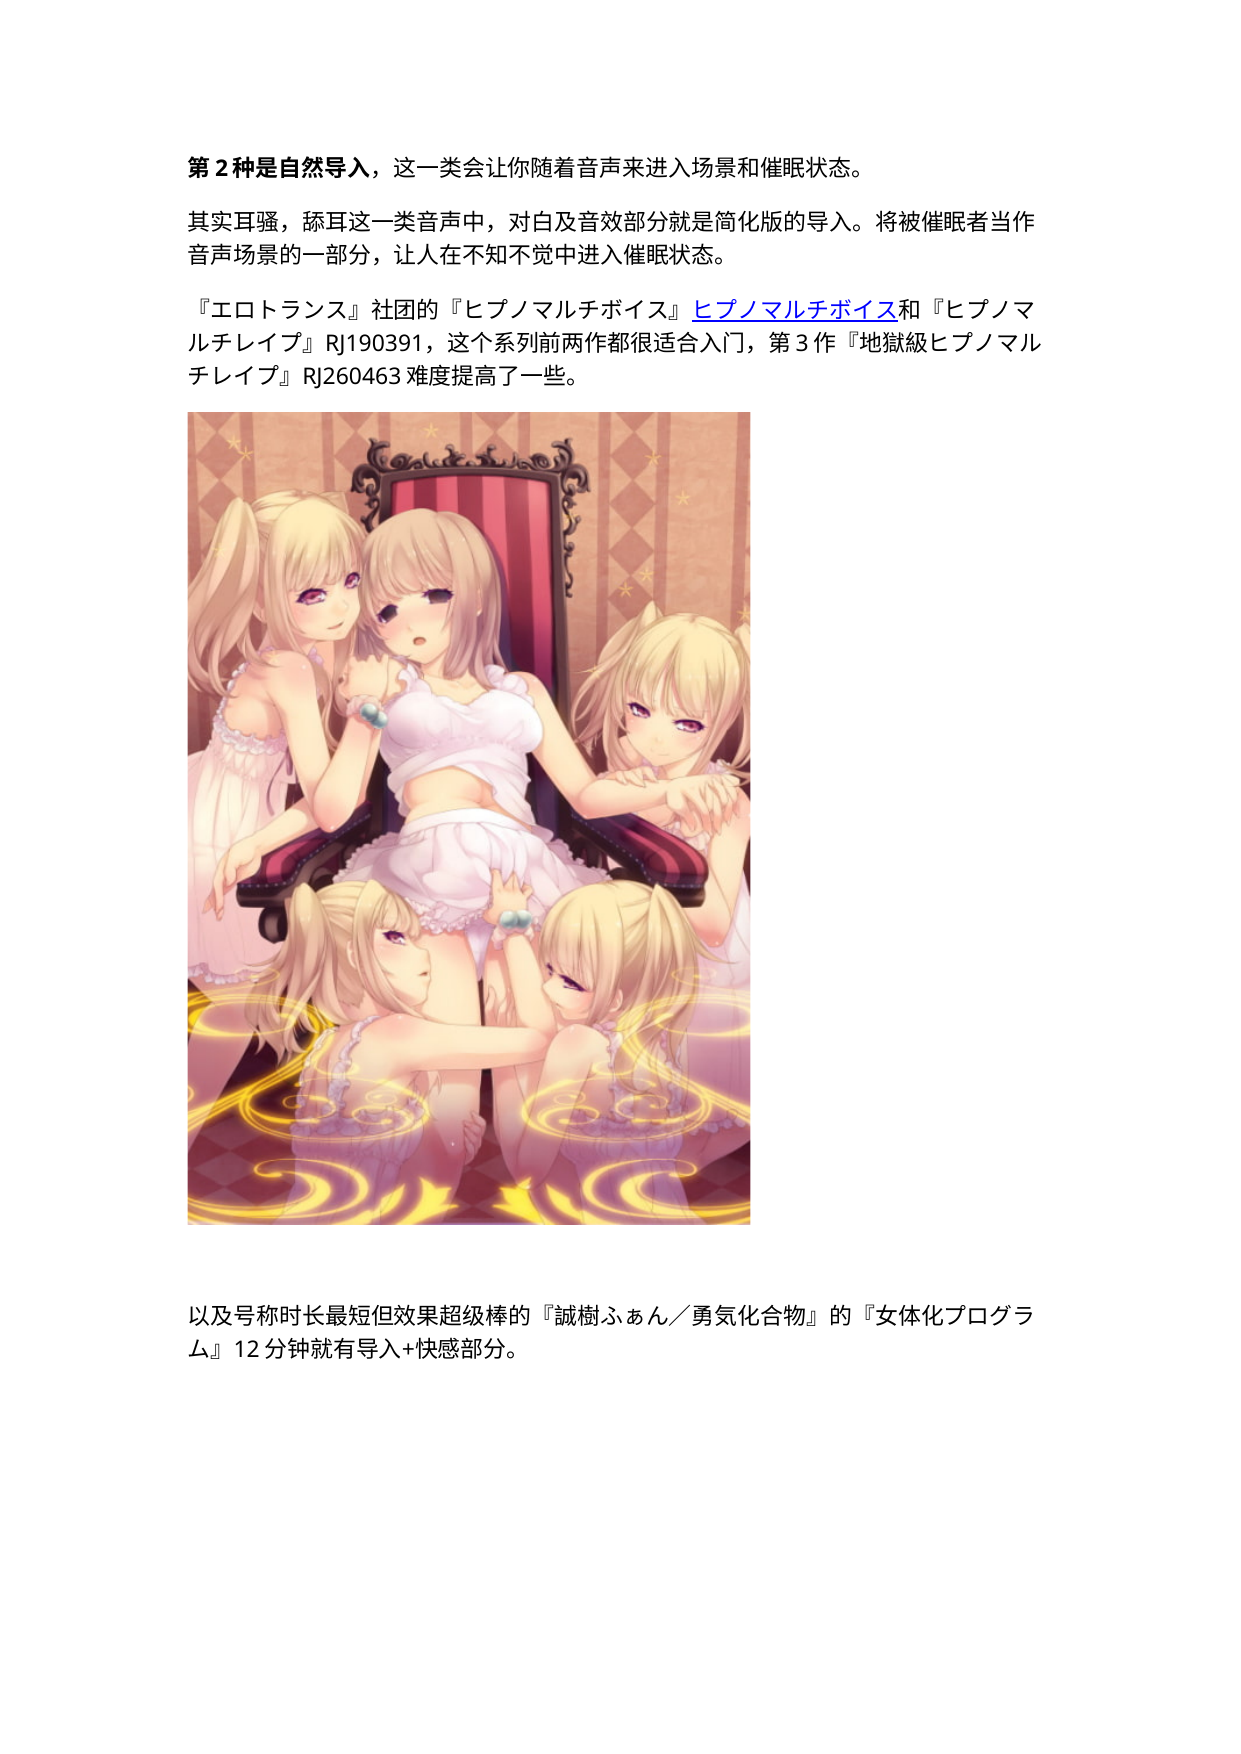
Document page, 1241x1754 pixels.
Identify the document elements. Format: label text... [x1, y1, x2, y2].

text 其实耳骚，舔耳这一类音声中，对白及音效部分就是简化版的导入。将被催眠者当作音声场景的一部分，让人在不知不觉中进入催眠状态。 [187, 204, 1053, 271]
text 以及号称时长最短但效果超级棒的『誠樹ふぁん／勇気化合物』的『女体化プログラム』12分钟就有导入+快感部分。 [187, 1298, 1053, 1364]
text 第2种是自然导入，这一类会让你随着音声来进入场景和催眠状态。 [187, 150, 1053, 183]
text 『エロトランス』社团的『ヒプノマルチボイス』ヒプノマルチボイス和『ヒプノマルチレイプ』RJ190391，这个系列前两作都很适合入门，第3作『地獄級ヒプノマルチレイプ』RJ260463难度提高了一些。 [187, 291, 1053, 391]
picture [187, 412, 751, 1225]
